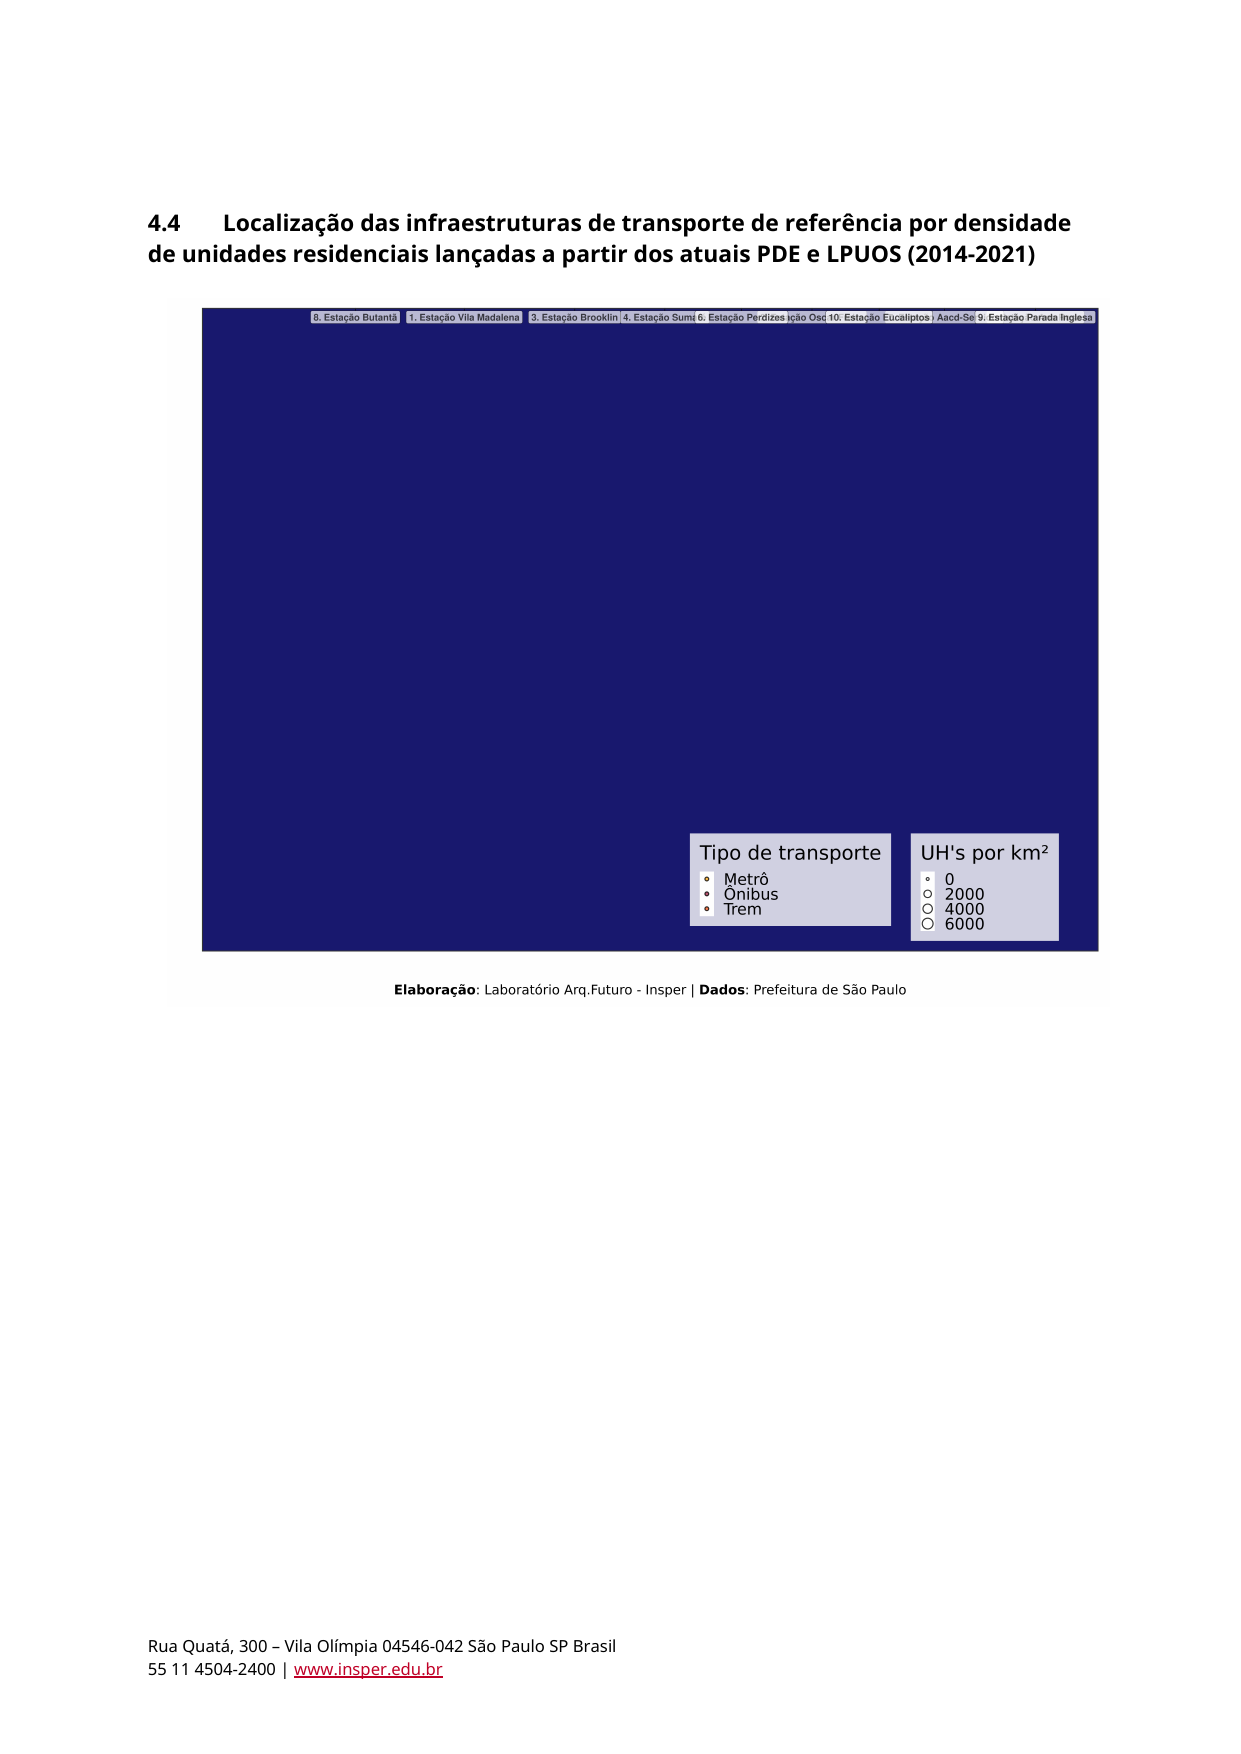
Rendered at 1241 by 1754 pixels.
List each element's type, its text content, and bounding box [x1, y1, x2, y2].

subtitle 4.4 Localização das infraestruturas de transporte de referência por densidade de unidades residenciais lançadas a partir dos atuais PDE e LPUOS (2014-2021) [148, 207, 1093, 269]
